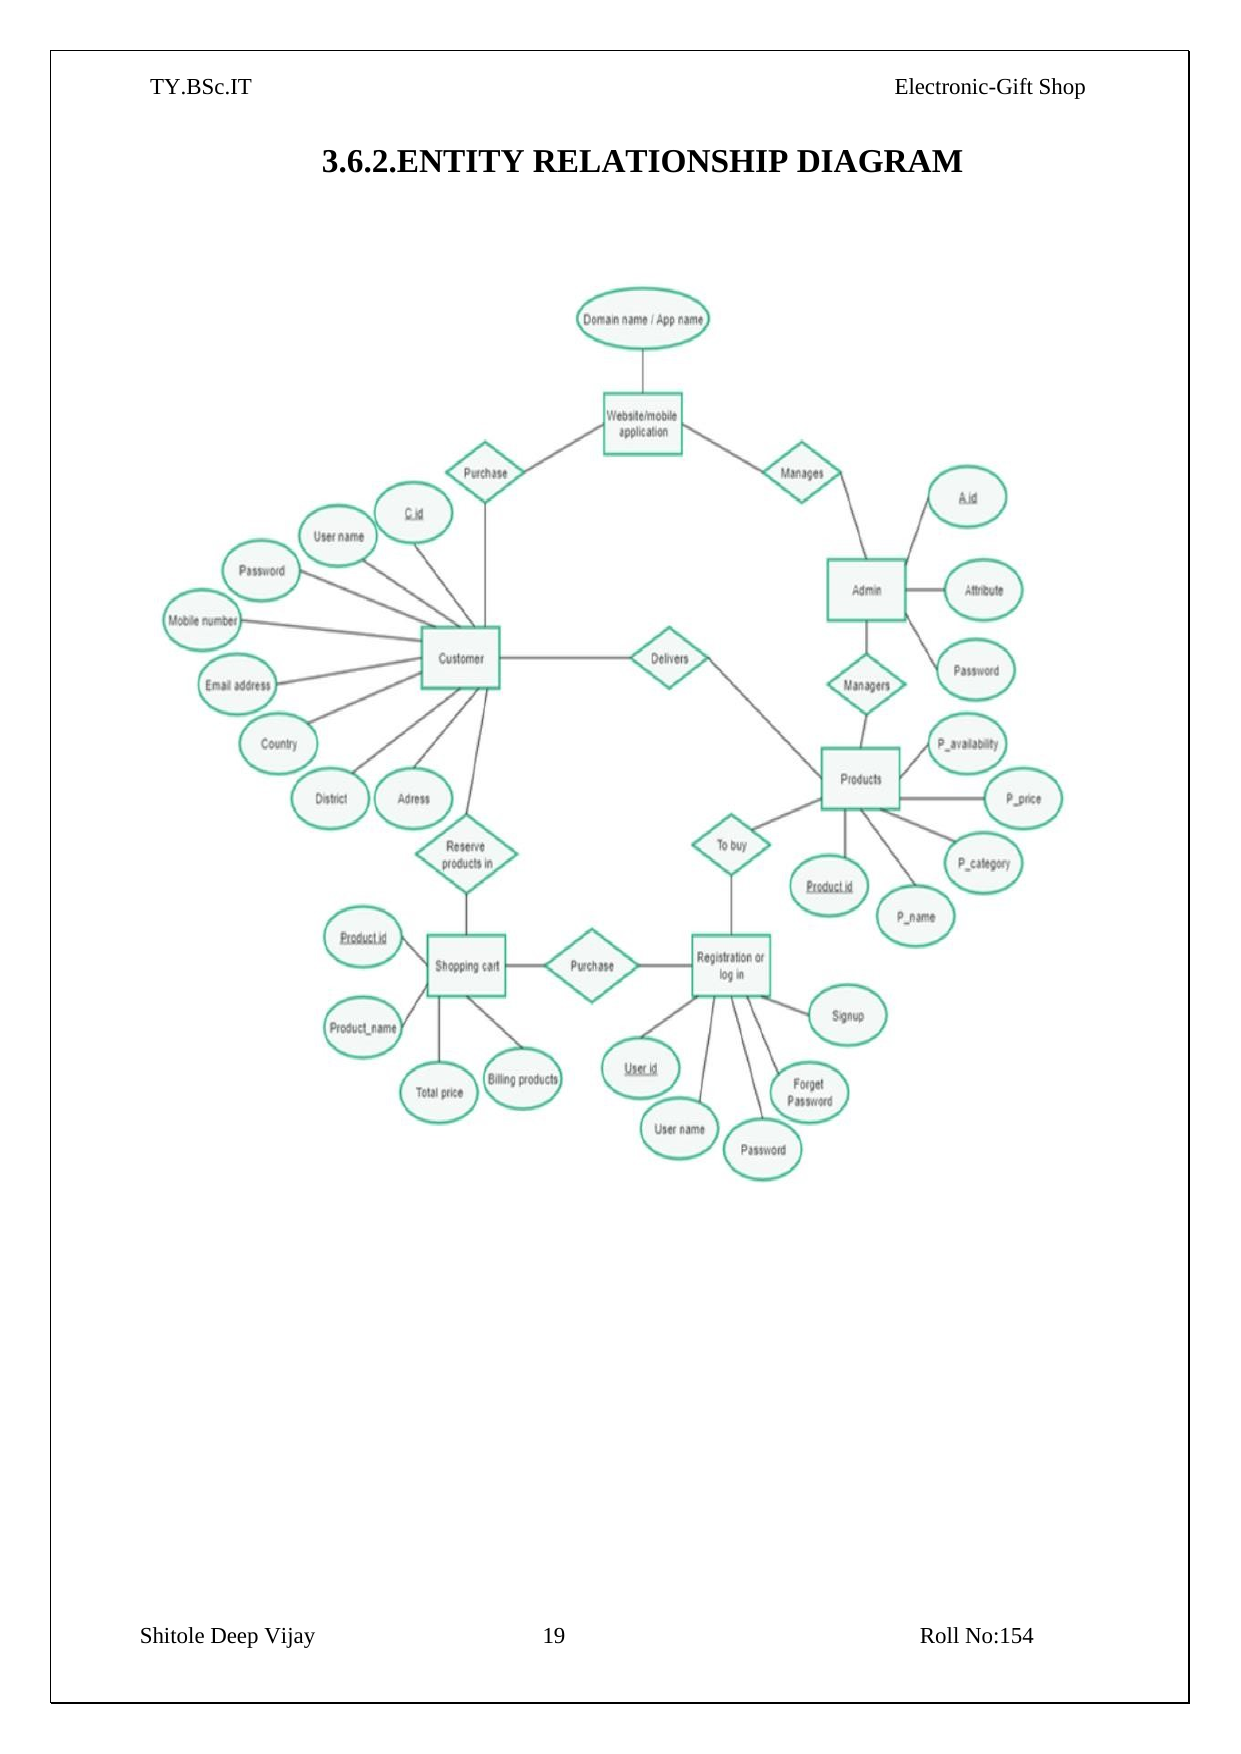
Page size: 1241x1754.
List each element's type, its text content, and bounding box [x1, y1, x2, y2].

text 3.6.2.ENTITY RELATIONSHIP DIAGRAM [139, 142, 1145, 180]
picture [139, 208, 1087, 1192]
